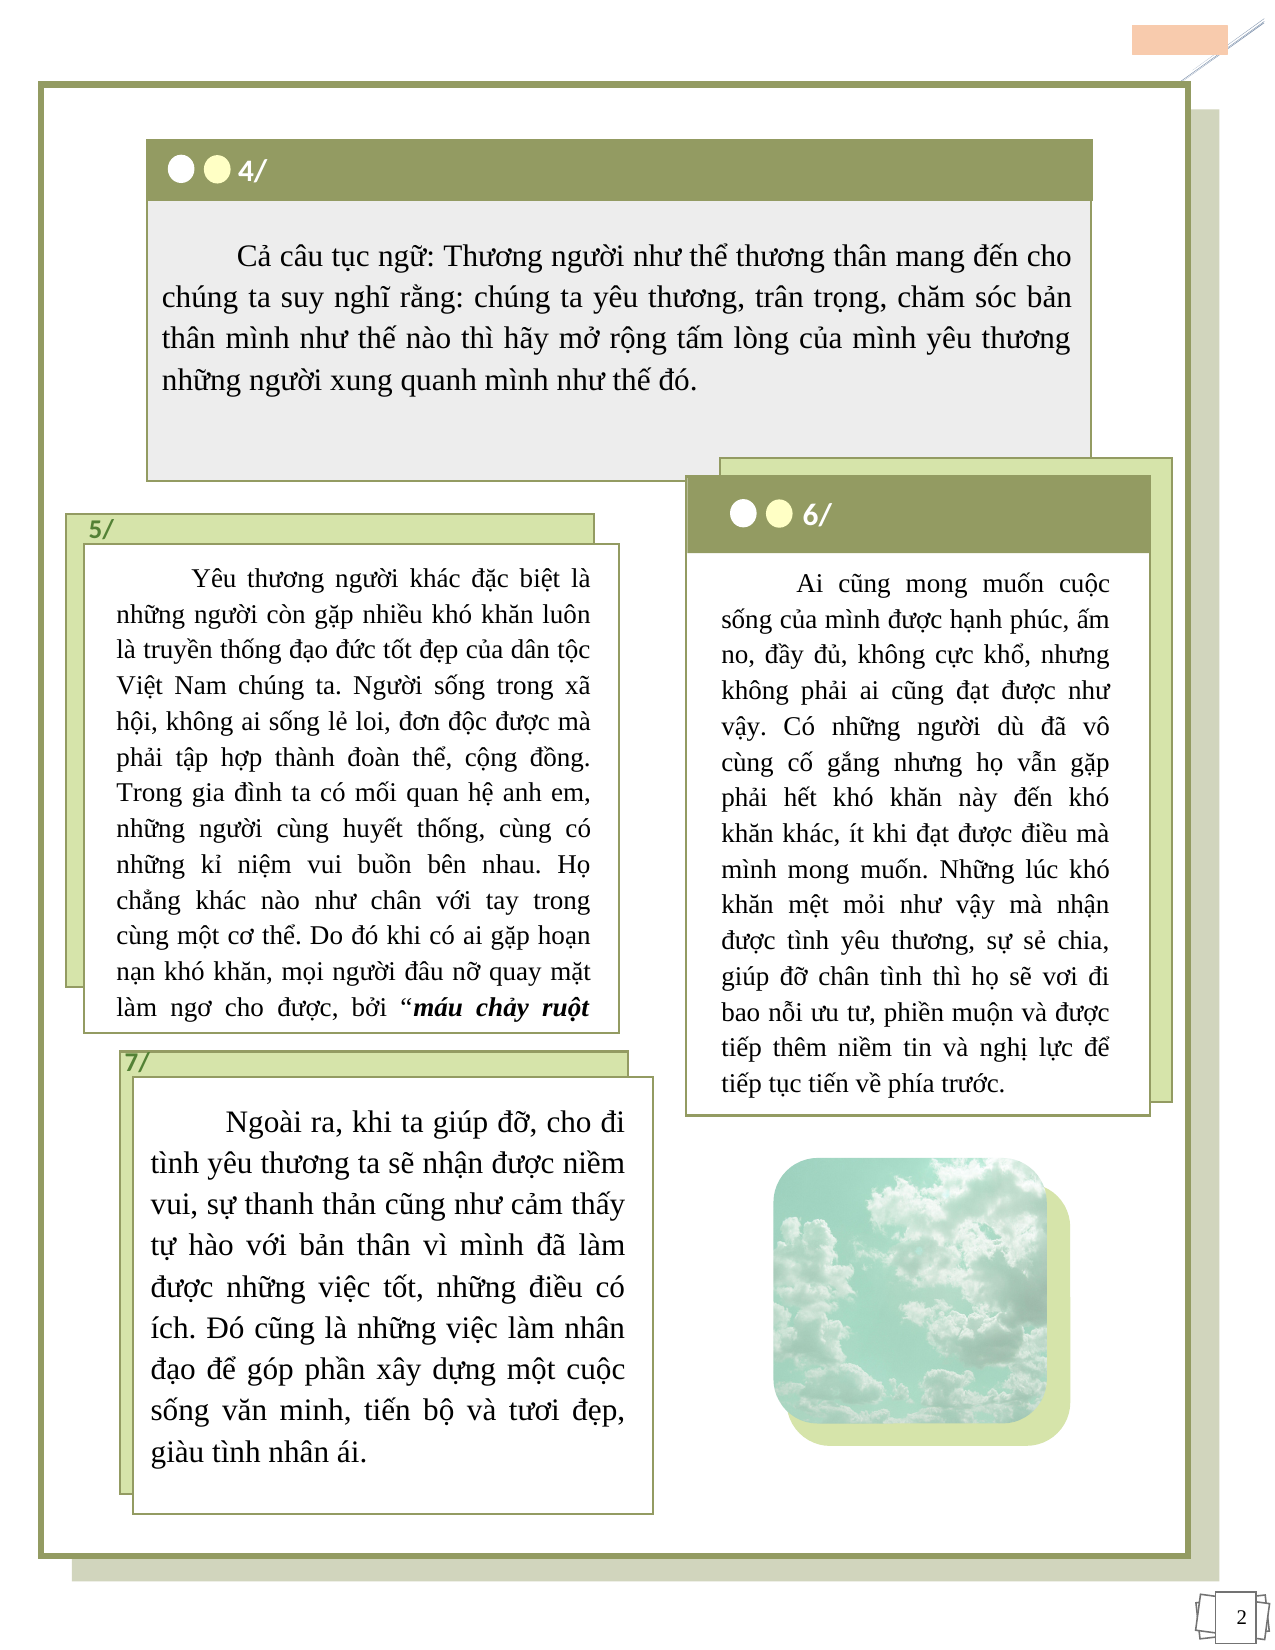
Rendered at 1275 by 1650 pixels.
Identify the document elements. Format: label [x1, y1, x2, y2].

picture [773, 1157, 1047, 1424]
